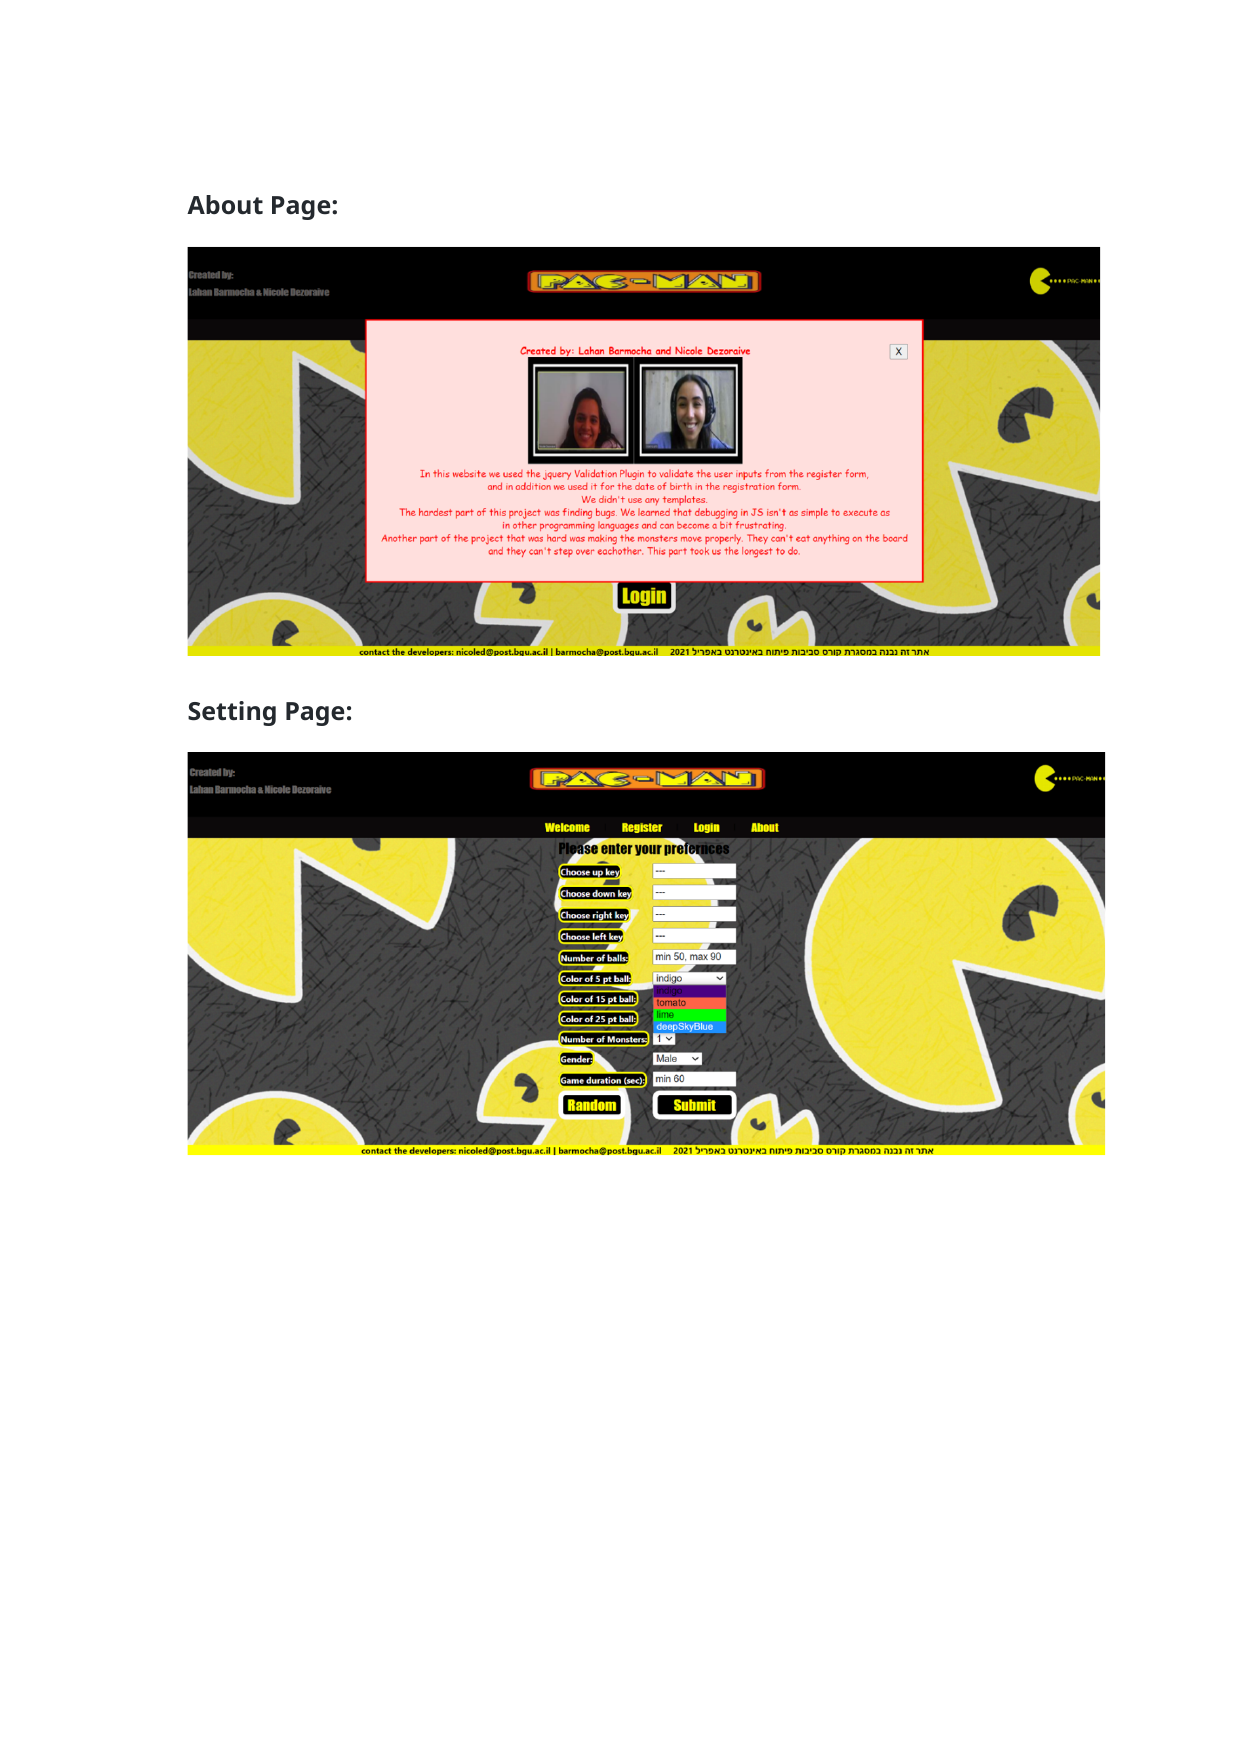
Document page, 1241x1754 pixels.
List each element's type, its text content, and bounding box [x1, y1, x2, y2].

picture [187, 752, 1106, 1156]
picture [187, 246, 1100, 656]
text About Page: [187, 187, 1053, 222]
text Setting Page: [187, 693, 1053, 728]
